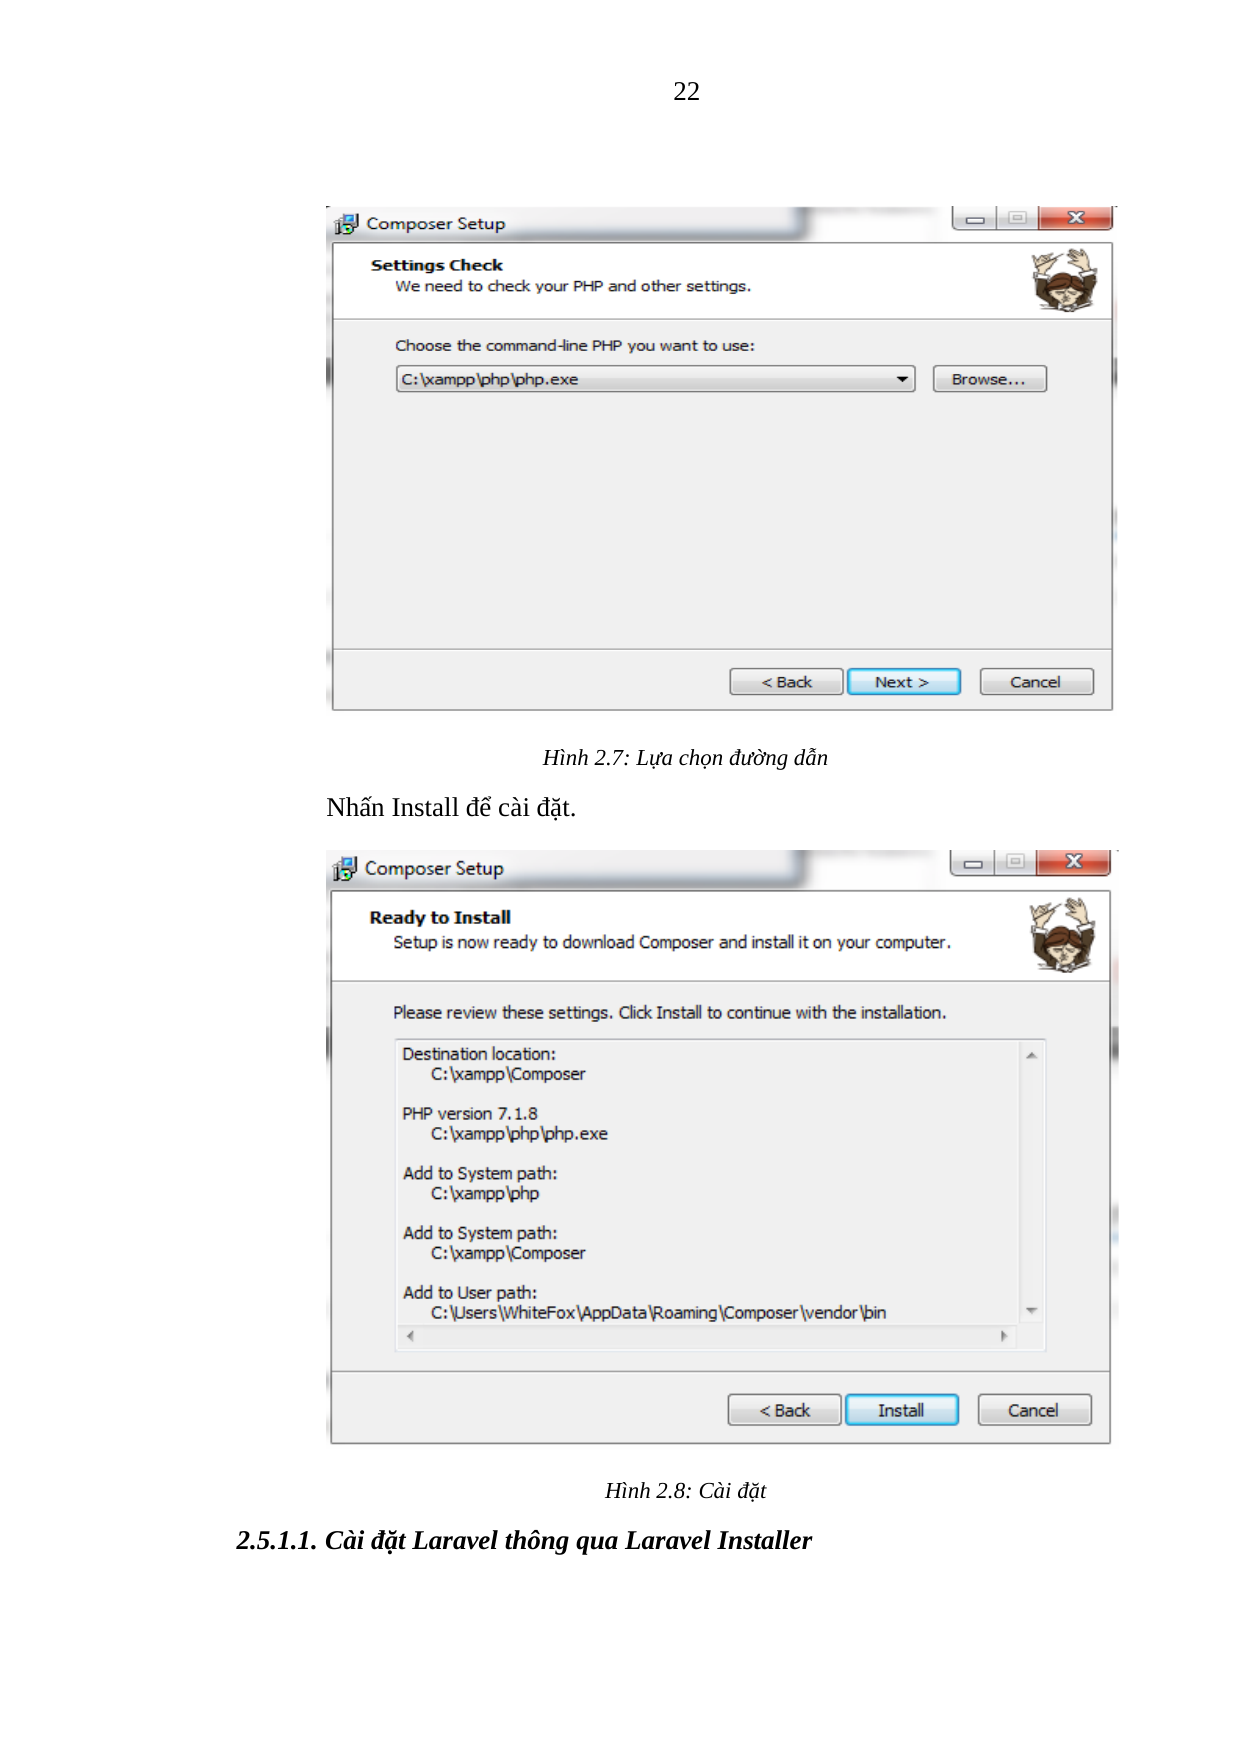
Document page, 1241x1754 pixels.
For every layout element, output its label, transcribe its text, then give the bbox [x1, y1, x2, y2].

text Nhấn Install để cài đặt. [282, 791, 1122, 822]
picture [326, 206, 1118, 716]
subtitle Cài đặt Laravel thông qua Laravel Installer [236, 1524, 1122, 1555]
picture [326, 850, 1119, 1449]
